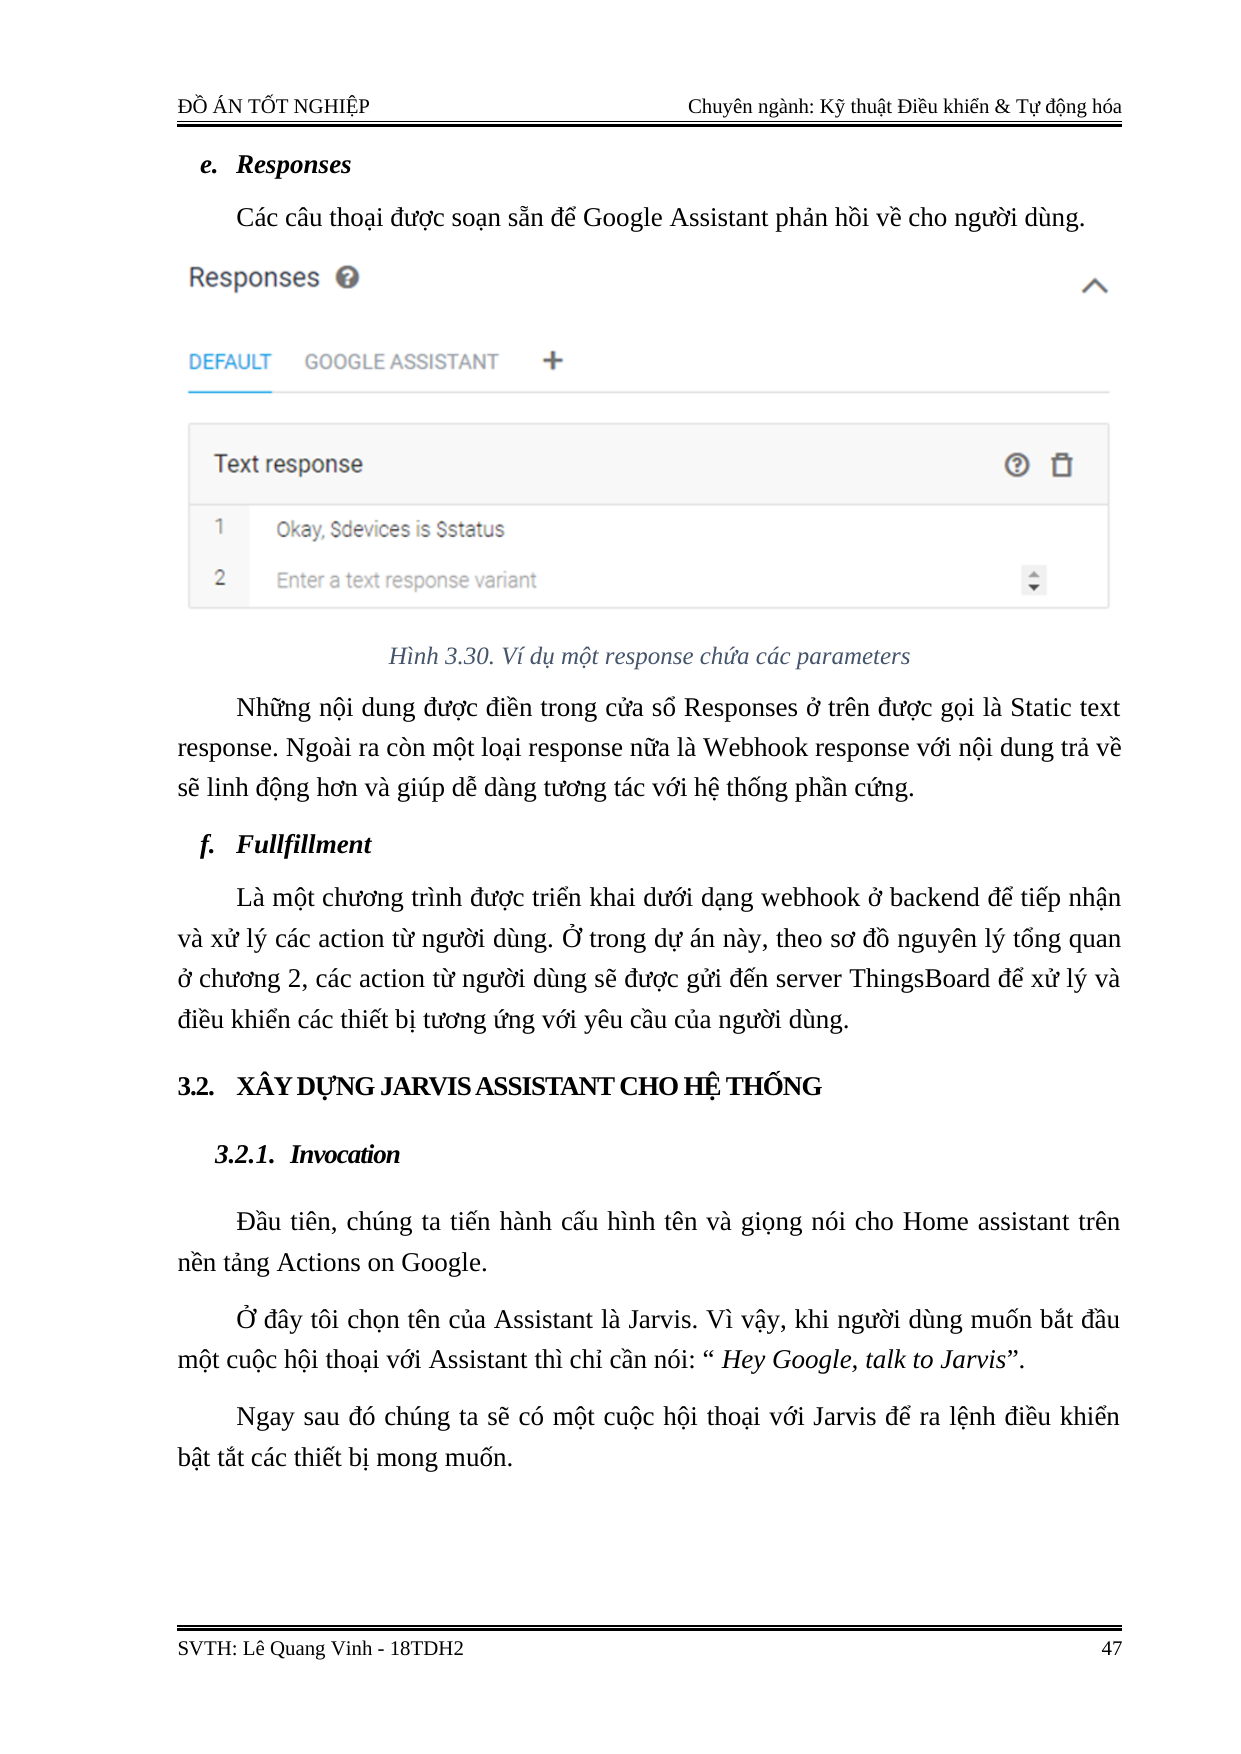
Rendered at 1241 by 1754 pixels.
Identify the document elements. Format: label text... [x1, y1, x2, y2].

text Responses [200, 148, 1122, 179]
text Các câu thoại được soạn sẵn để Google Assistant phản hồi về cho người dùng. [177, 201, 1122, 232]
text Là một chương trình được triển khai dưới dạng webhook ở backend để tiếp nhận và xử lý các action từ người dùng. Ở trong dự án này, theo sơ đồ nguyên lý tổng quan ở chương 2, các action từ người dùng sẽ được gửi đến server ThingsBoard để xử lý và điều khiển các thiết bị tương ứng với yêu cầu của người dùng. [177, 882, 1122, 1034]
subtitle Xây dựng Jarvis assistant cho hệ thống [177, 1070, 1122, 1101]
text Đầu tiên, chúng ta tiến hành cấu hình tên và giọng nói cho Home assistant trên nền tảng Actions on Google. [177, 1205, 1122, 1277]
subtitle Invocation [215, 1138, 1122, 1169]
text Ở đây tôi chọn tên của Assistant là Jarvis. Vì vậy, khi người dùng muốn bắt đầu một cuộc hội thoại với Assistant thì chỉ cần nói: “ Hey Google, talk to Jarvis”. [177, 1303, 1122, 1374]
picture [177, 257, 1123, 616]
text Ngay sau đó chúng ta sẽ có một cuộc hội thoại với Jarvis để ra lệnh điều khiển bật tắt các thiết bị mong muốn. [177, 1400, 1122, 1472]
text Những nội dung được điền trong cửa sổ Responses ở trên được gọi là Static text response. Ngoài ra còn một loại response nữa là Webhook response với nội dung trả về sẽ linh động hơn và giúp dễ dàng tương tác với hệ thống phần cứng. [177, 691, 1122, 803]
text Fullfillment [200, 829, 1122, 860]
